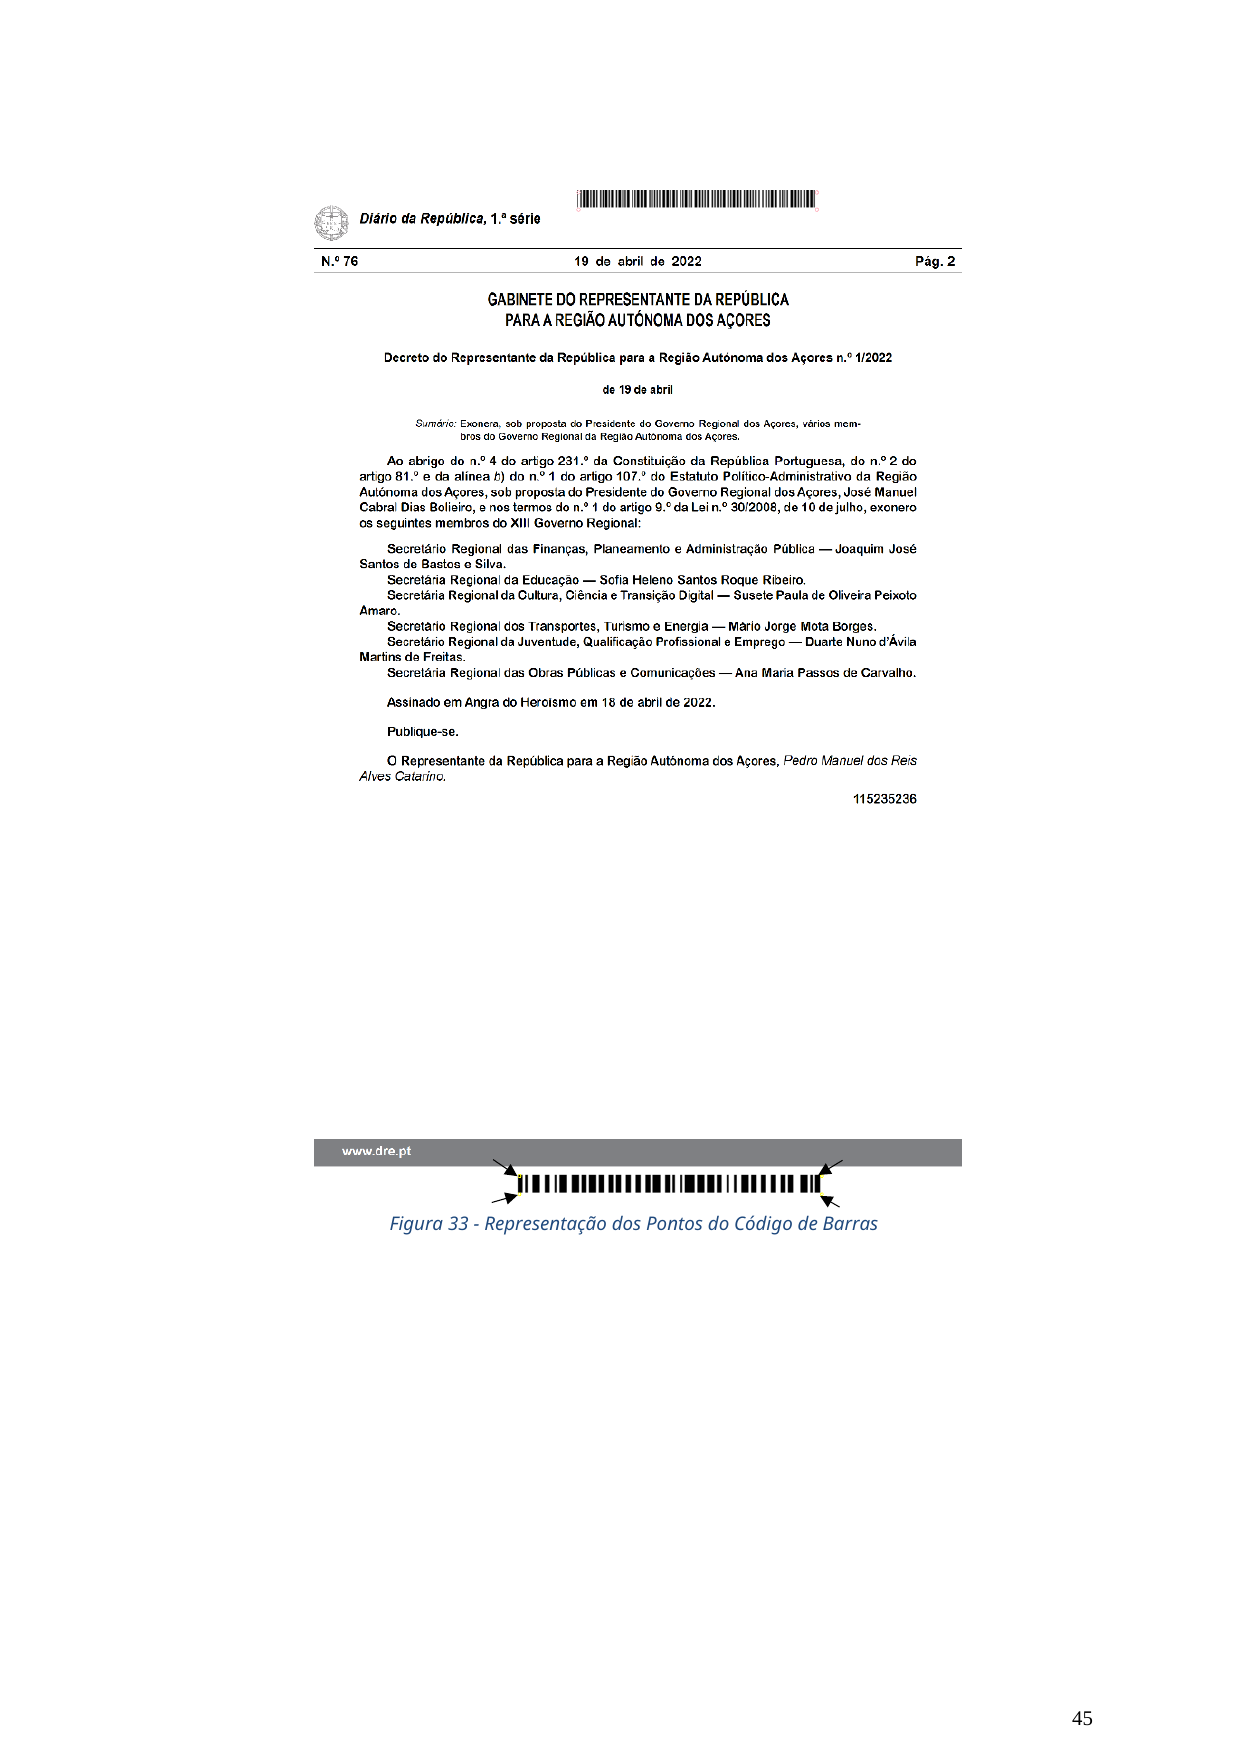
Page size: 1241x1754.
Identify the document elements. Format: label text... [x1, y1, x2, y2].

text Figura 33 - Representação dos Pontos do Código de Barras [177, 1211, 1092, 1236]
picture [272, 177, 1003, 1211]
